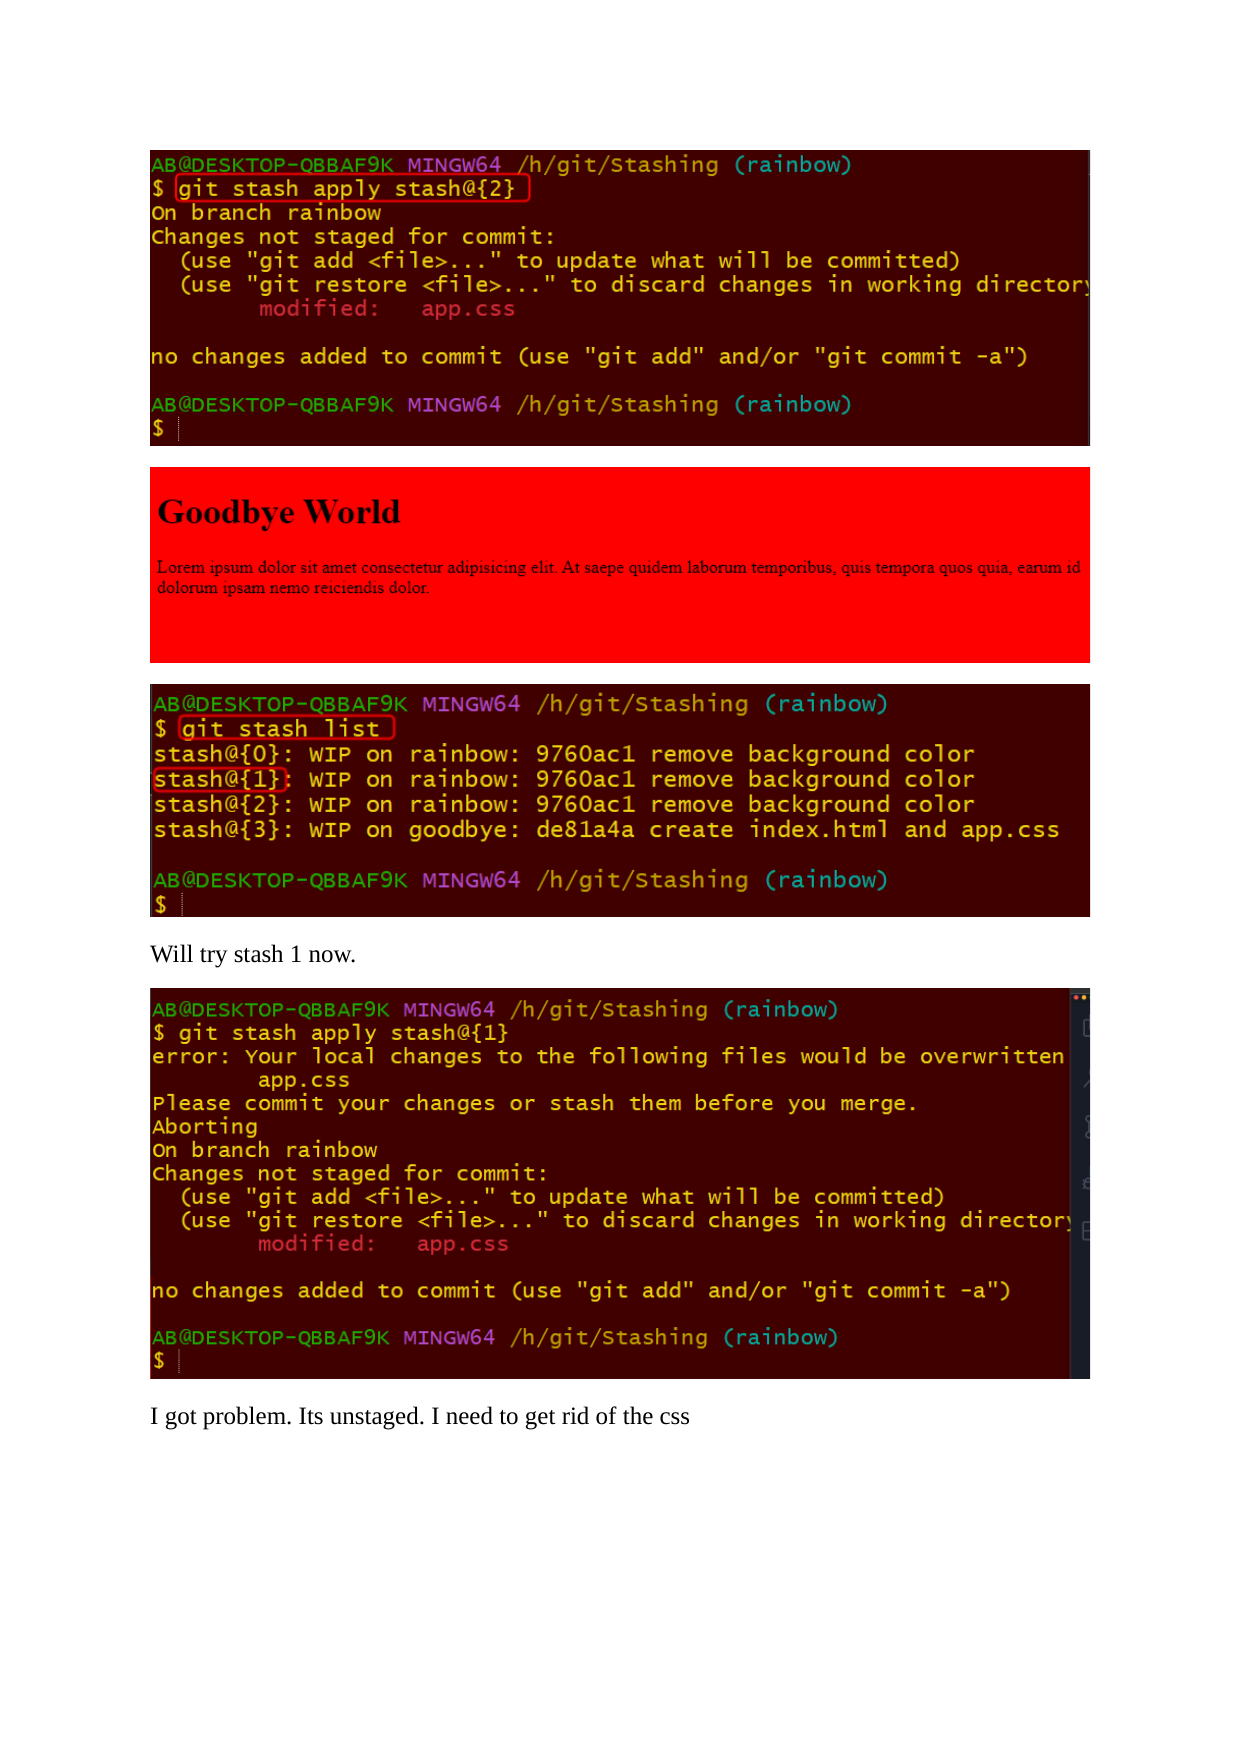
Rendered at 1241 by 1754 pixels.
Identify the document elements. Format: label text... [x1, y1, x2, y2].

picture [150, 467, 1091, 663]
picture [150, 684, 1091, 917]
picture [150, 150, 1091, 446]
text I got problem. Its unstaged. I need to get rid of the css [150, 1401, 1090, 1429]
picture [150, 988, 1091, 1379]
text Will try stash 1 now. [150, 939, 1090, 967]
